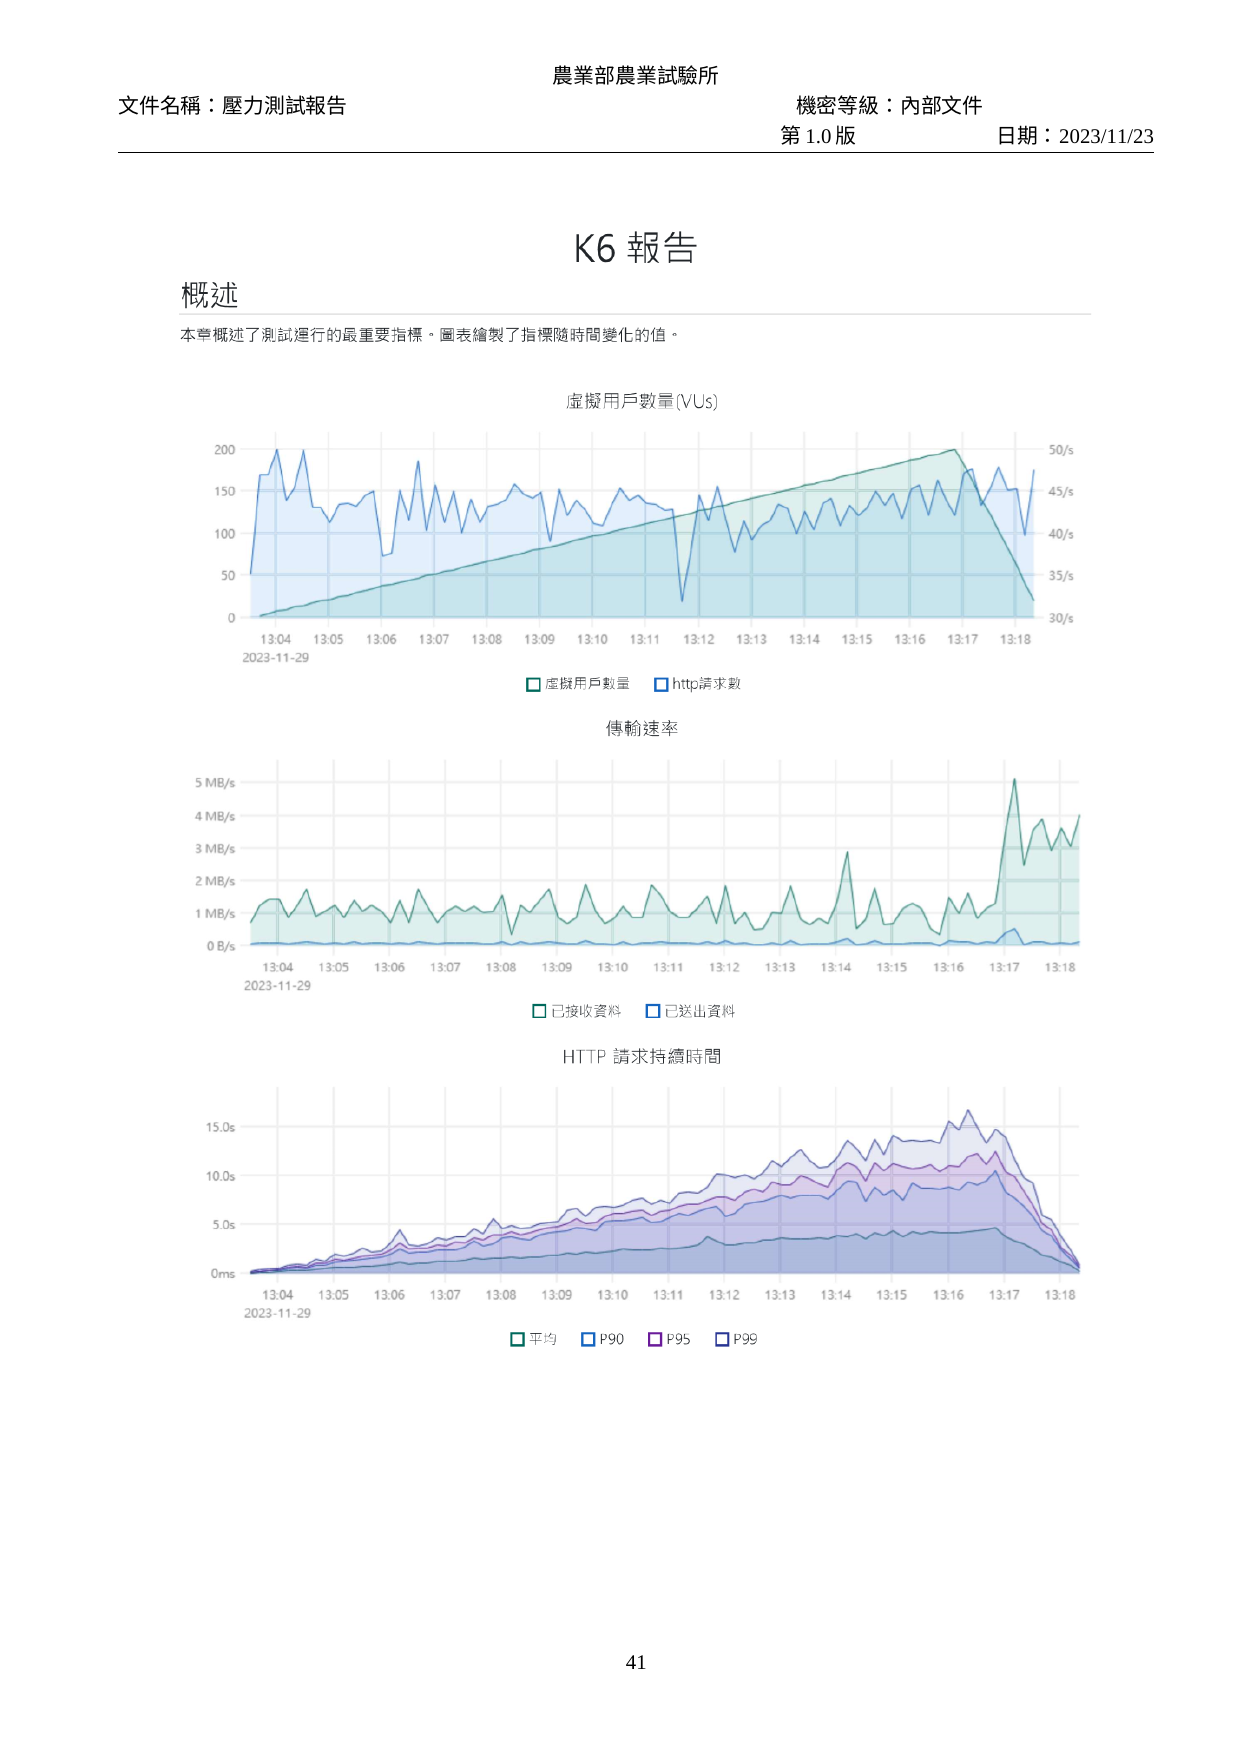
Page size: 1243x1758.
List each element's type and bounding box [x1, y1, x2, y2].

picture [118, 177, 1151, 1639]
